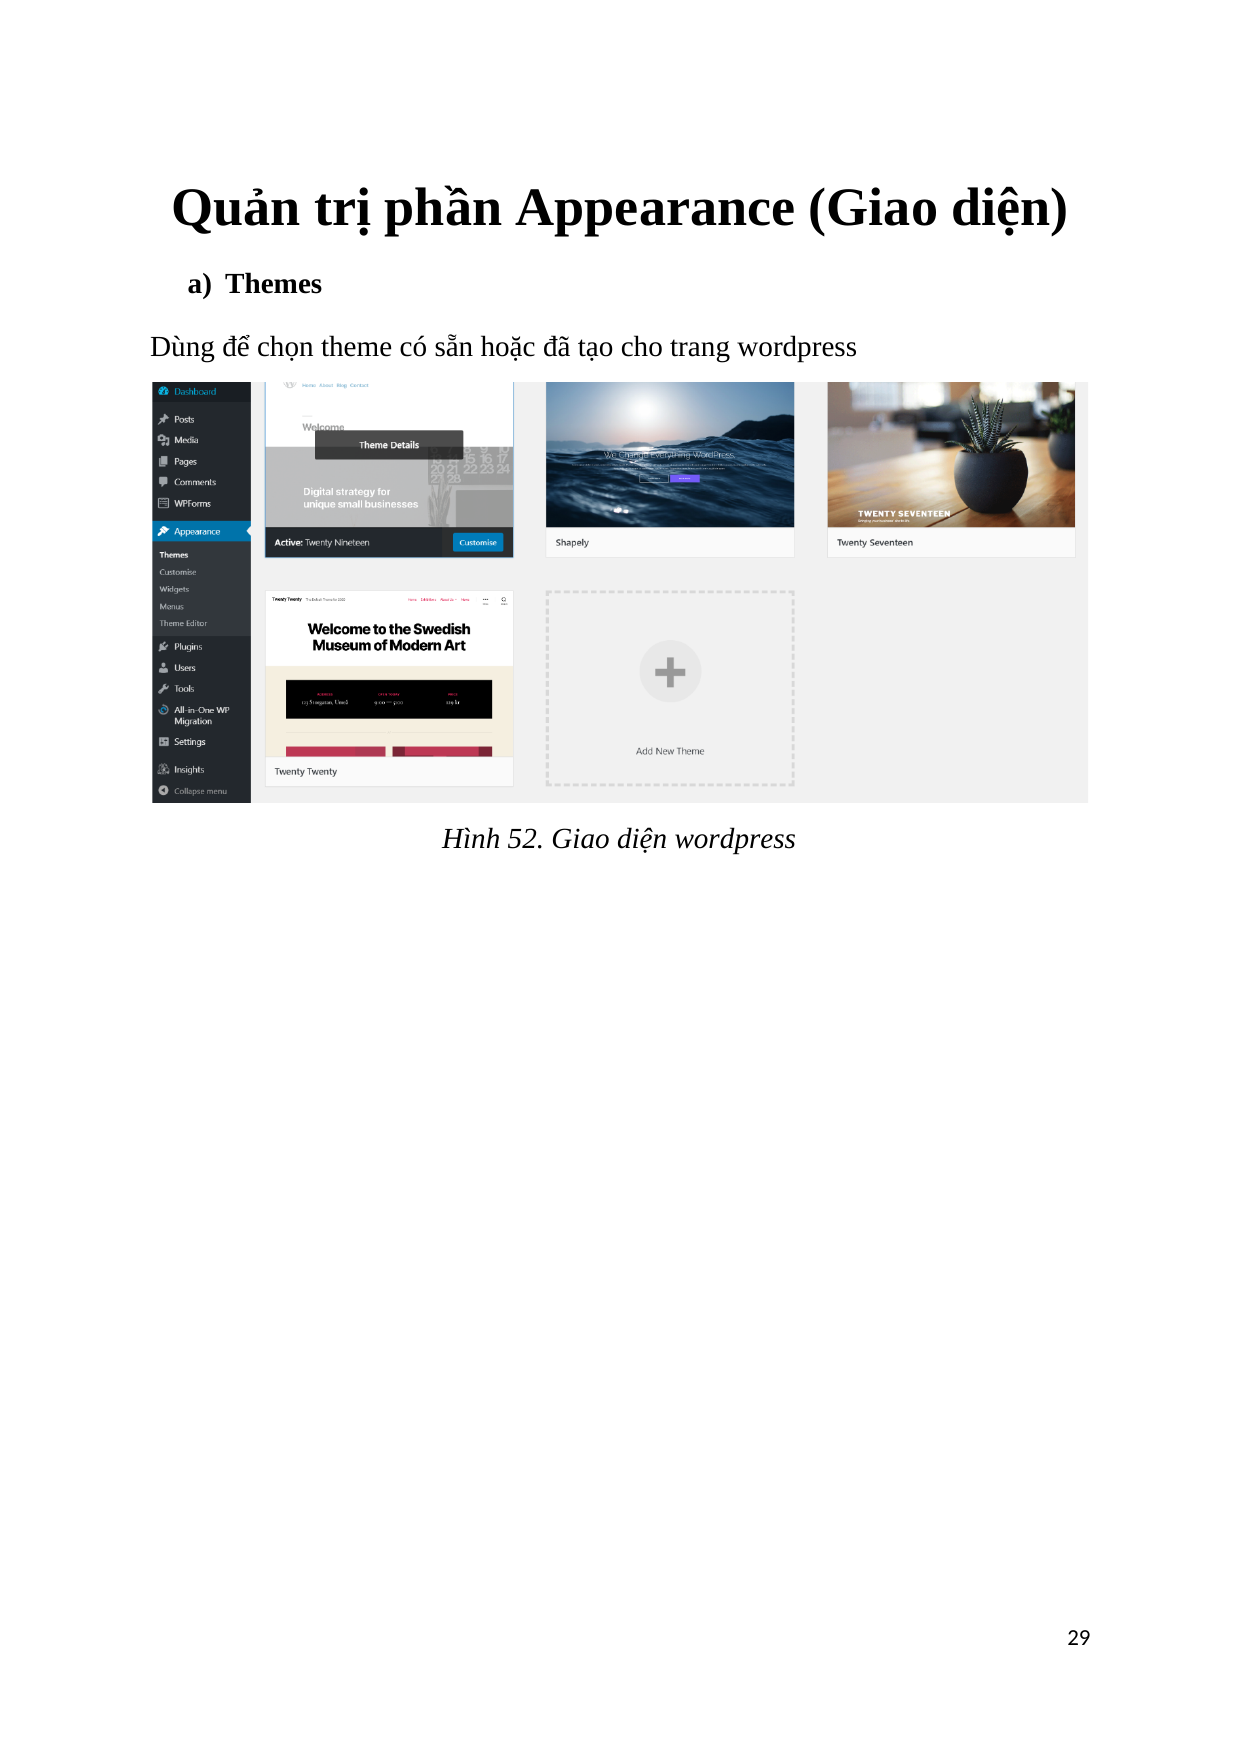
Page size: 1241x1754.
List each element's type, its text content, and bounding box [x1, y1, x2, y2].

picture [152, 382, 1089, 803]
text Dùng để chọn theme có sẵn hoặc đã tạo cho trang wordpress [150, 329, 1090, 363]
subtitle Themes [187, 266, 1090, 300]
text Hình 52. Giao diện wordpress [150, 821, 1090, 854]
subtitle Quản trị phần Appearance (Giao diện) [150, 175, 1090, 237]
